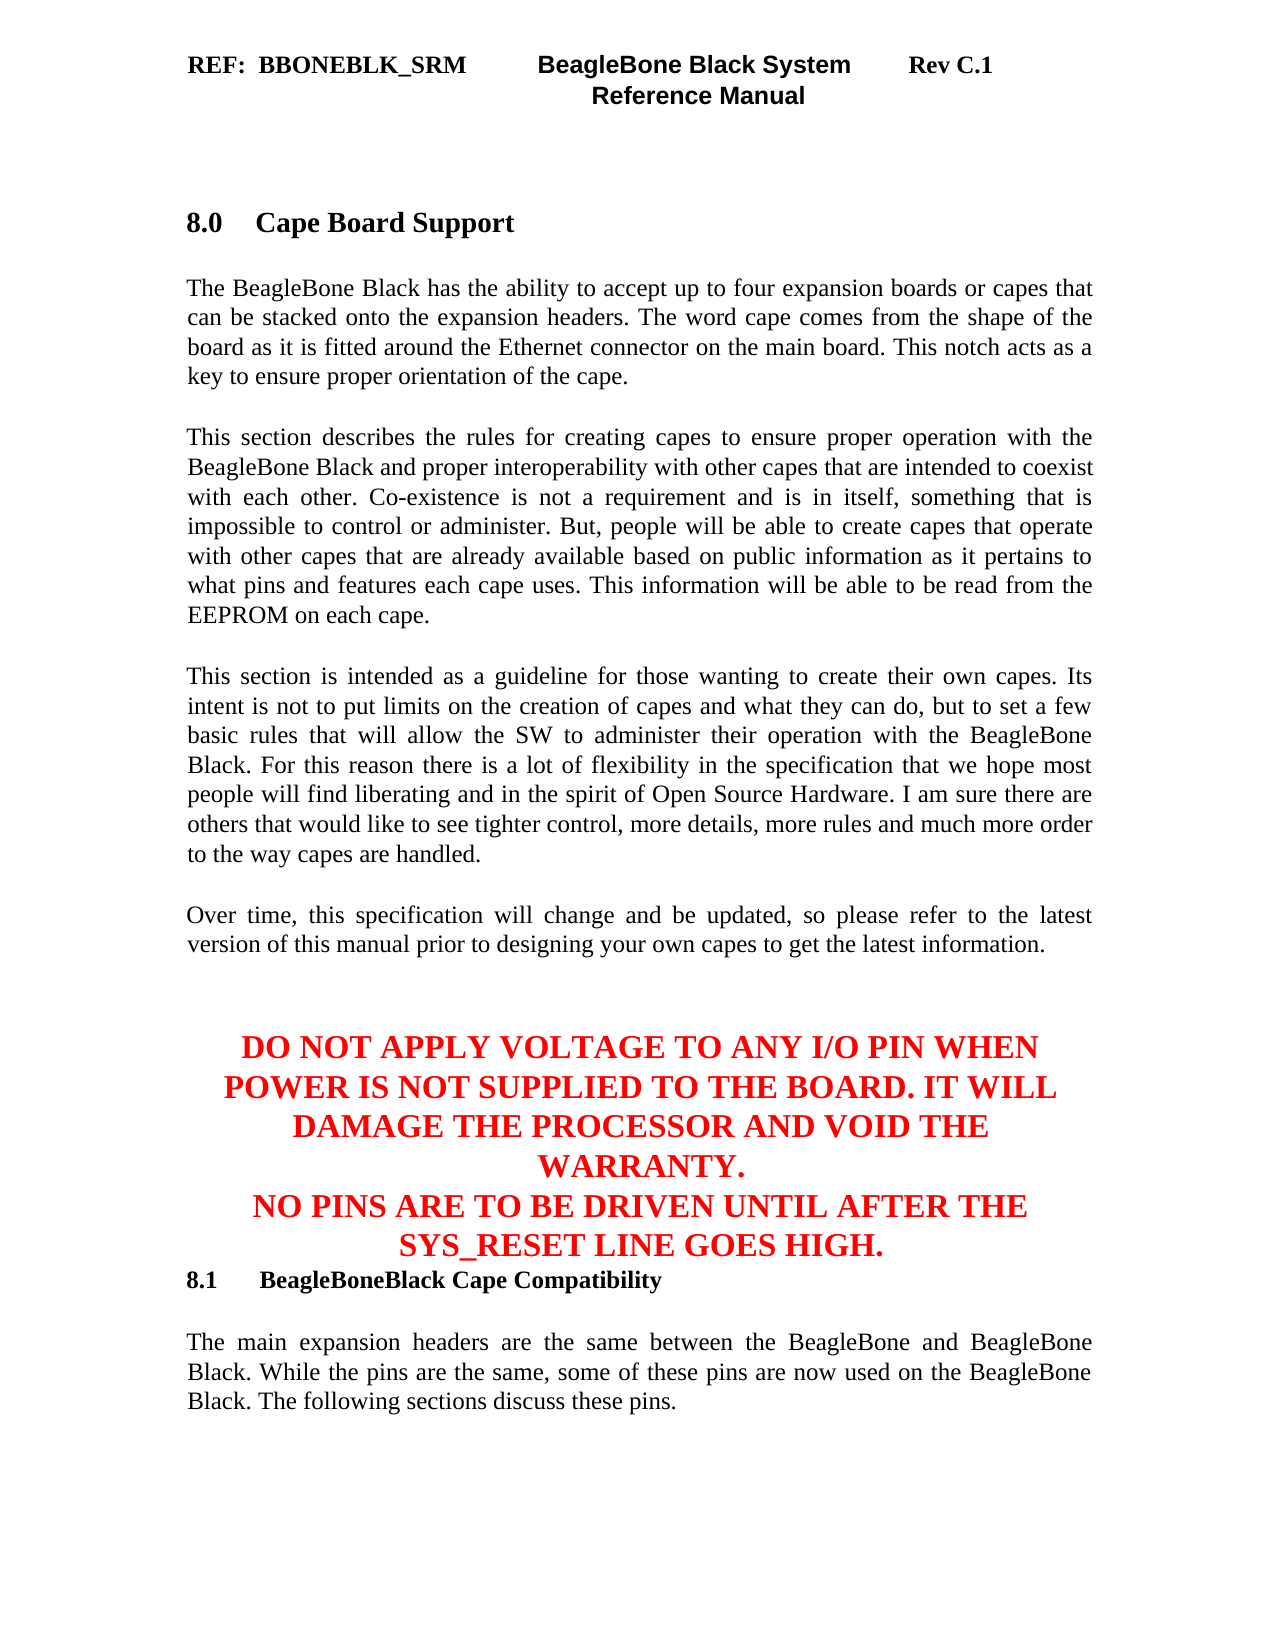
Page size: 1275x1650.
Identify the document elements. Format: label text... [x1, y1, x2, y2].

subtitle 8.0 Cape Board Support [186, 205, 1094, 239]
text DO NOT APPLY VOLTAGE TO ANY I/O PIN WHEN [187, 1027, 1093, 1066]
text This section describes the rules for creating capes to ensure proper operation with the BeagleBone Black and proper interoperability with other capes that are intended to coexist with each other. Co-existence is not a requirement and is in itself, something that is impossible to control or administer. But, people will be able to create capes that operate with other capes that are already available based on public information as it pertains to what pins and features each cape uses. This information will be able to be read from the EEPROM on each cape. [186, 422, 1094, 629]
text NO PINS ARE TO BE DRIVEN UNTIL AFTER THE SYS_RESET LINE GOES HIGH. [187, 1186, 1094, 1264]
text POWER IS NOT SUPPLIED TO THE BOARD. IT WILL DAMAGE THE PROCESSOR AND VOID THE WARRANTY. [187, 1067, 1094, 1184]
text The BeagleBone Black has the ability to accept up to four expansion boards or capes that can be stacked onto the expansion headers. The word cape comes from the shape of the board as it is fitted around the Ethernet connector on the main board. This notch acts as a key to ensure proper orientation of the cape. [186, 273, 1093, 390]
text Over time, this specification will change and be updated, so please refer to the latest version of this manual prior to designing your own capes to get the latest information. [186, 900, 1094, 958]
text This section is intended as a guideline for those wanting to create their own capes. Its intent is not to put limits on the creation of capes and what they can do, but to set a few basic rules that will allow the SW to administer their operation with the BeagleBone Black. For this reason there is a lot of flexibility in the specification that we hope most people will find liberating and in the spirit of Open Source Hardware. I am sure there are others that would like to see tighter control, more details, more rules and much more order to the way capes are handled. [186, 661, 1093, 867]
text The main expansion headers are the same between the BeagleBone and BeagleBone Black. While the pins are the same, some of these pins are now used on the BeagleBone Black. The following sections discuss these pins. [186, 1327, 1093, 1415]
subtitle 8.1 BeagleBoneBlack Cape Compatibility [186, 1265, 1094, 1294]
